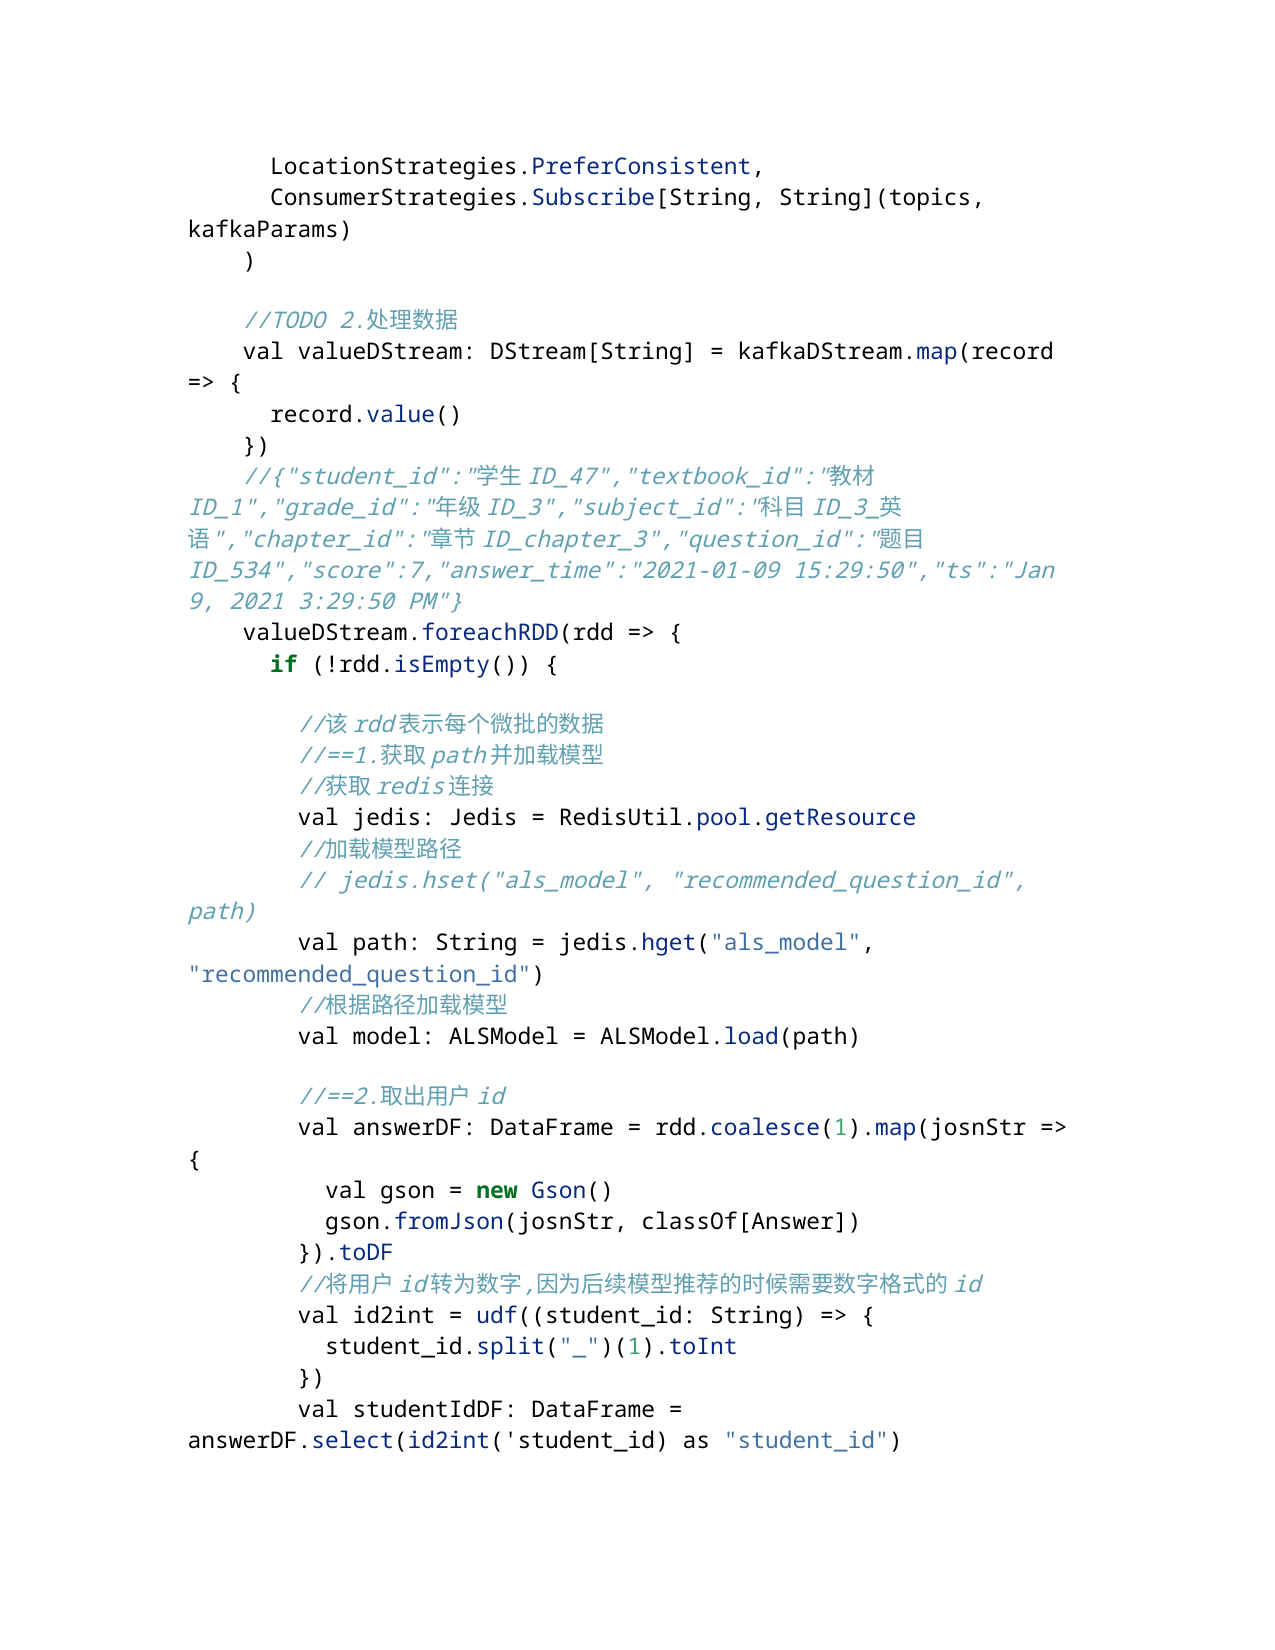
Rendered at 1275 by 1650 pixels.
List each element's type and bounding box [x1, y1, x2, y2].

text [187, 150, 1087, 1484]
